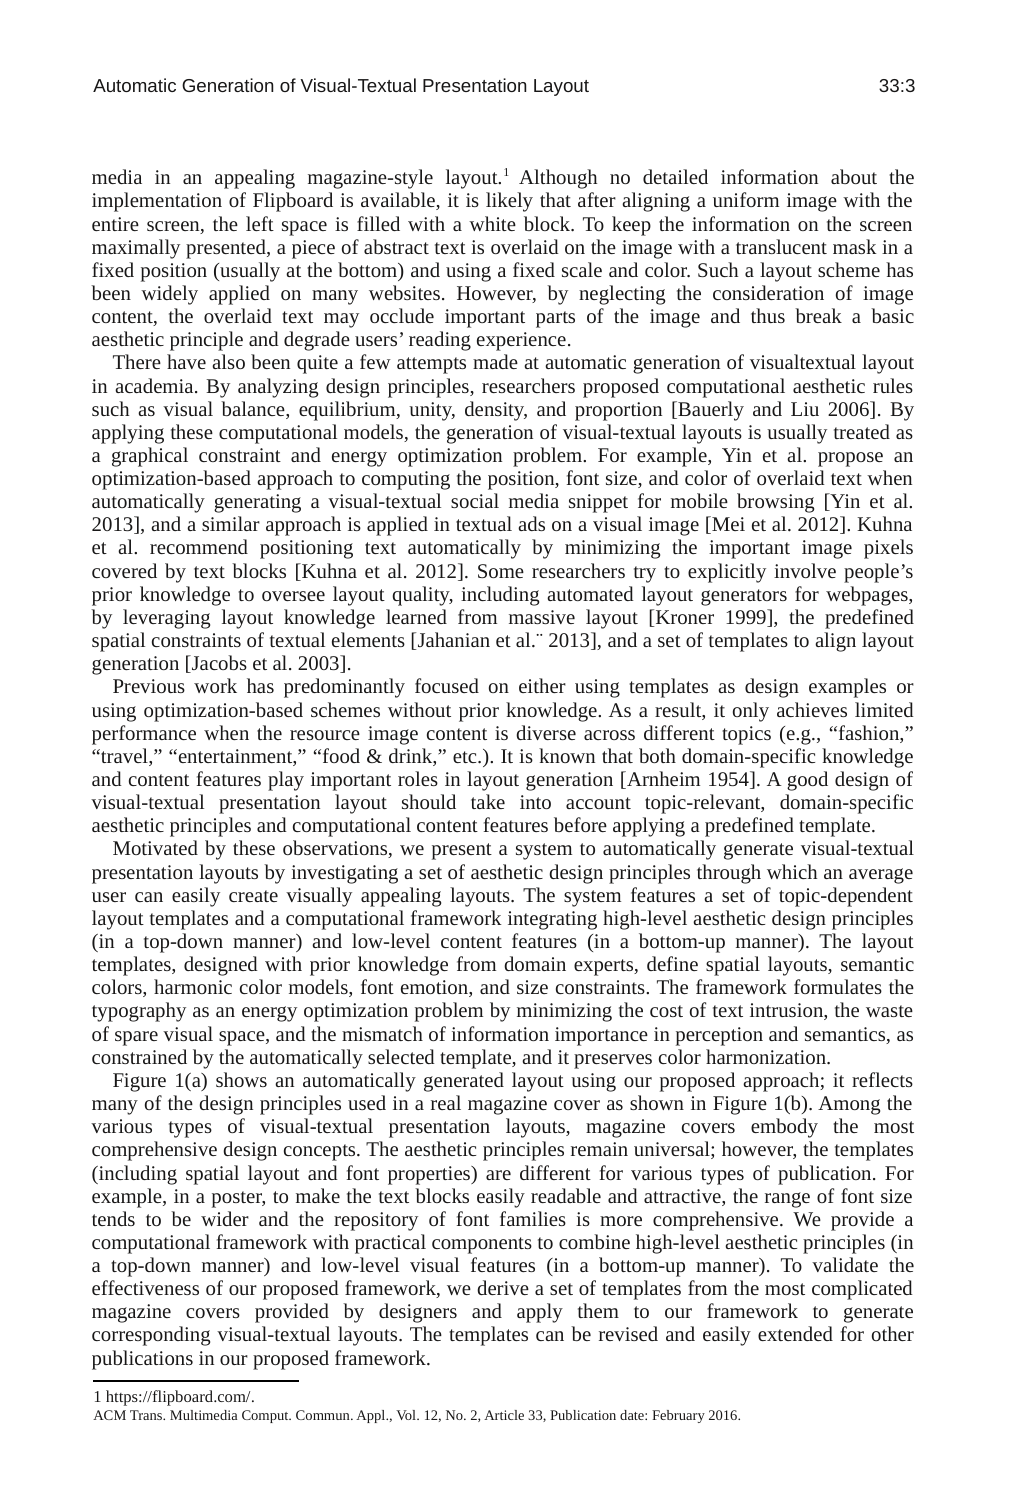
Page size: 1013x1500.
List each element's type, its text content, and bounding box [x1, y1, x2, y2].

text There have also been quite a few attempts made at automatic generation of visualtextual layout in academia. By analyzing design principles, researchers proposed computational aesthetic rules such as visual balance, equilibrium, unity, density, and proportion [Bauerly and Liu 2006]. By applying these computational models, the generation of visual-textual layouts is usually treated as a graphical constraint and energy optimization problem. For example, Yin et al. propose an optimization-based approach to computing the position, font size, and color of overlaid text when automatically generating a visual-textual social media snippet for mobile browsing [Yin et al. 2013], and a similar approach is applied in textual ads on a visual image [Mei et al. 2012]. Kuhna et al. recommend positioning text automatically by minimizing the important image pixels covered by text blocks [Kuhna et al. 2012]. Some researchers try to explicitly involve people’s prior knowledge to oversee layout quality, including automated layout generators for webpages, by leveraging layout knowledge learned from massive layout [Kroner 1999], the predefined spatial constraints of textual elements [Jahanian et al.¨ 2013], and a set of templates to align layout generation [Jacobs et al. 2003]. [91, 351, 915, 675]
text Previous work has predominantly focused on either using templates as design examples or using optimization-based schemes without prior knowledge. As a result, it only achieves limited performance when the resource image content is diverse across different topics (e.g., “fashion,” “travel,” “entertainment,” “food & drink,” etc.). It is known that both domain-specific knowledge and content features play important roles in layout generation [Arnheim 1954]. A good design of visual-textual presentation layout should take into account topic-relevant, domain-specific aesthetic principles and computational content features before applying a predefined template. [91, 675, 915, 837]
text Motivated by these observations, we present a system to automatically generate visual-textual presentation layouts by investigating a set of aesthetic design principles through which an average user can easily create visually appealing layouts. The system features a set of topic-dependent layout templates and a computational framework integrating high-level aesthetic design principles (in a top-down manner) and low-level content features (in a bottom-up manner). The layout templates, designed with prior knowledge from domain experts, define spatial layouts, semantic colors, harmonic color models, font emotion, and size constraints. The framework formulates the typography as an energy optimization problem by minimizing the cost of text intrusion, the waste of spare visual space, and the mismatch of information importance in perception and semantics, as constrained by the automatically selected template, and it preserves color harmonization. [91, 837, 915, 1069]
text Figure 1(a) shows an automatically generated layout using our proposed approach; it reflects many of the design principles used in a real magazine cover as shown in Figure 1(b). Among the various types of visual-textual presentation layouts, magazine covers embody the most comprehensive design concepts. The aesthetic principles remain universal; however, the templates (including spatial layout and font properties) are different for various types of publication. For example, in a poster, to make the text blocks easily readable and attractive, the range of font size tends to be wider and the repository of font families is more comprehensive. We provide a computational framework with practical components to combine high-level aesthetic principles (in a top-down manner) and low-level visual features (in a bottom-up manner). To validate the effectiveness of our proposed framework, we derive a set of templates from the most complicated magazine covers provided by designers and apply them to our framework to generate corresponding visual-textual layouts. The templates can be revised and easily extended for other publications in our proposed framework. [91, 1069, 915, 1369]
